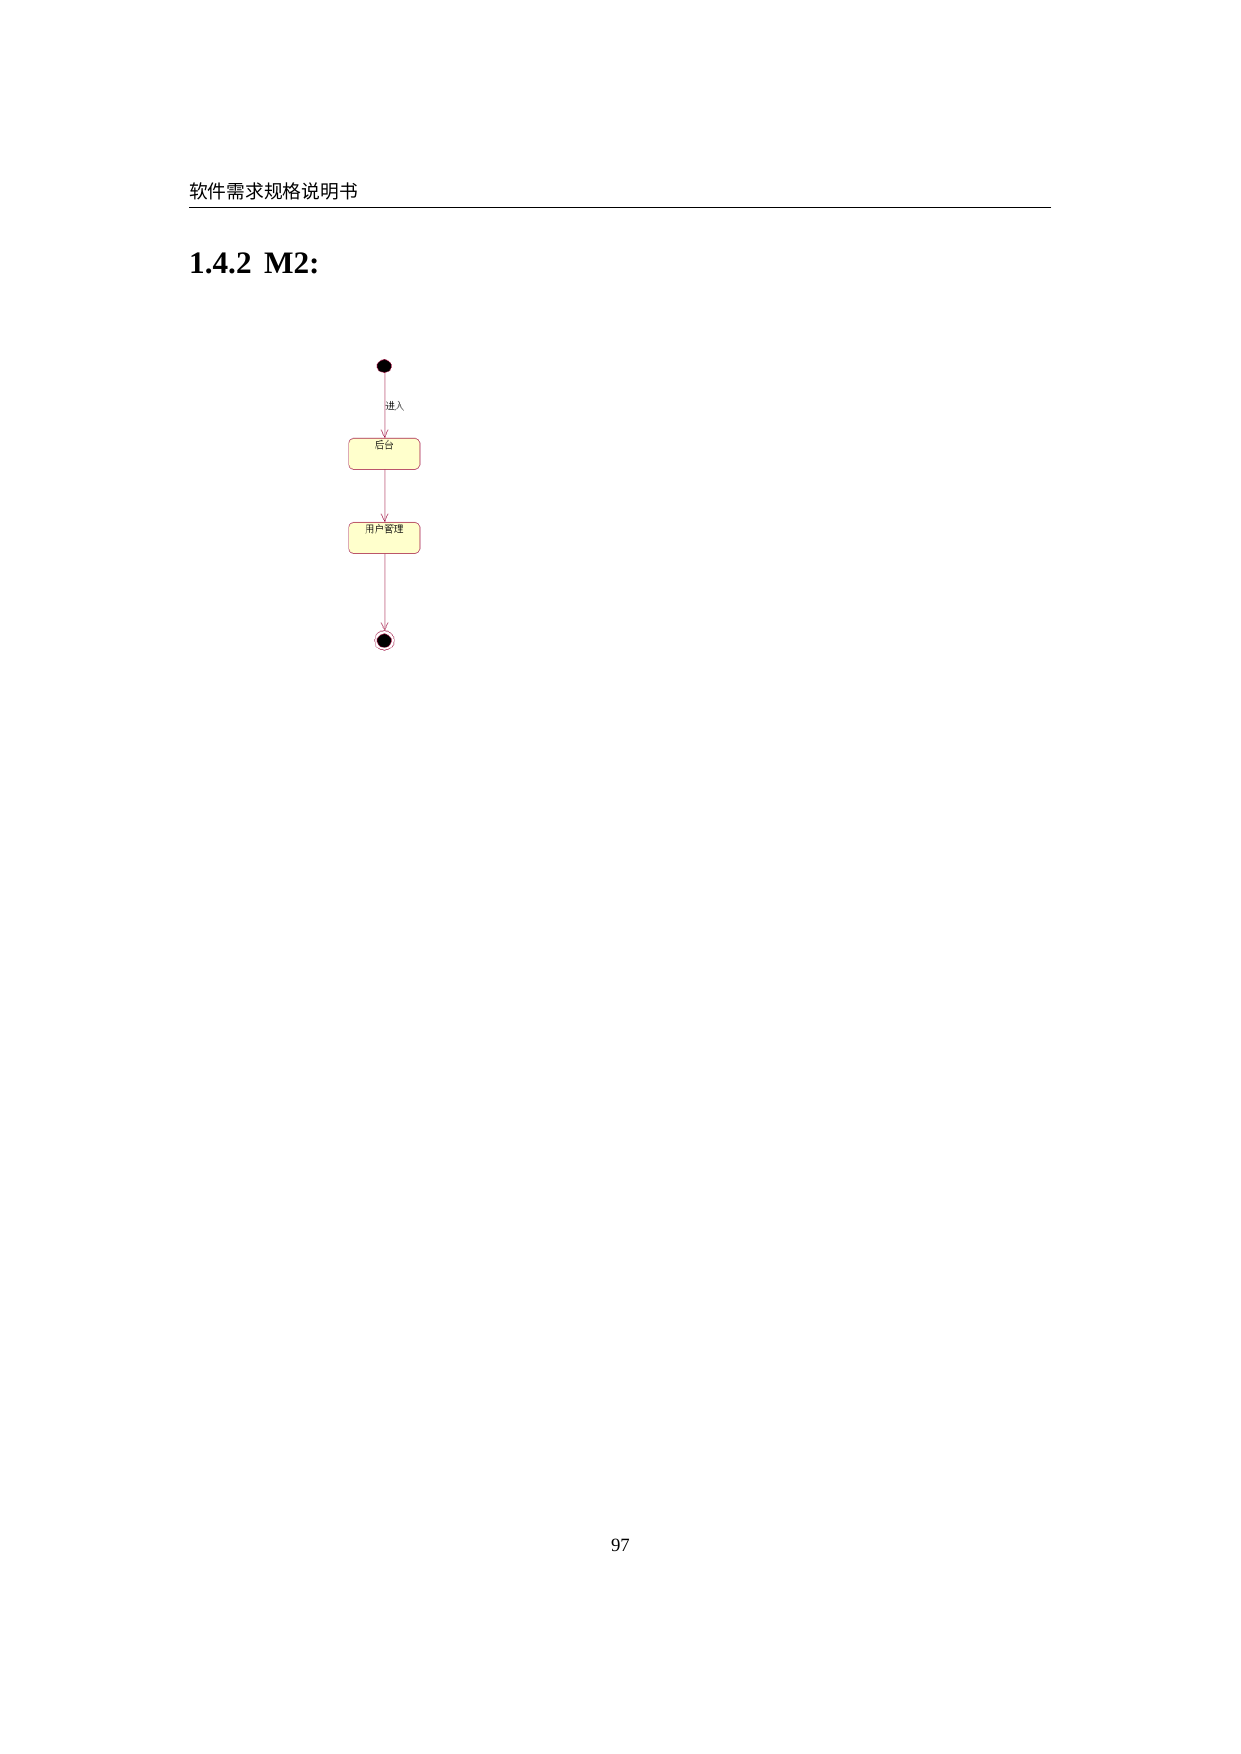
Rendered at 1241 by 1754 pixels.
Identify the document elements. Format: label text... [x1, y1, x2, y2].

picture [188, 308, 612, 714]
subtitle M2: [189, 244, 1051, 280]
